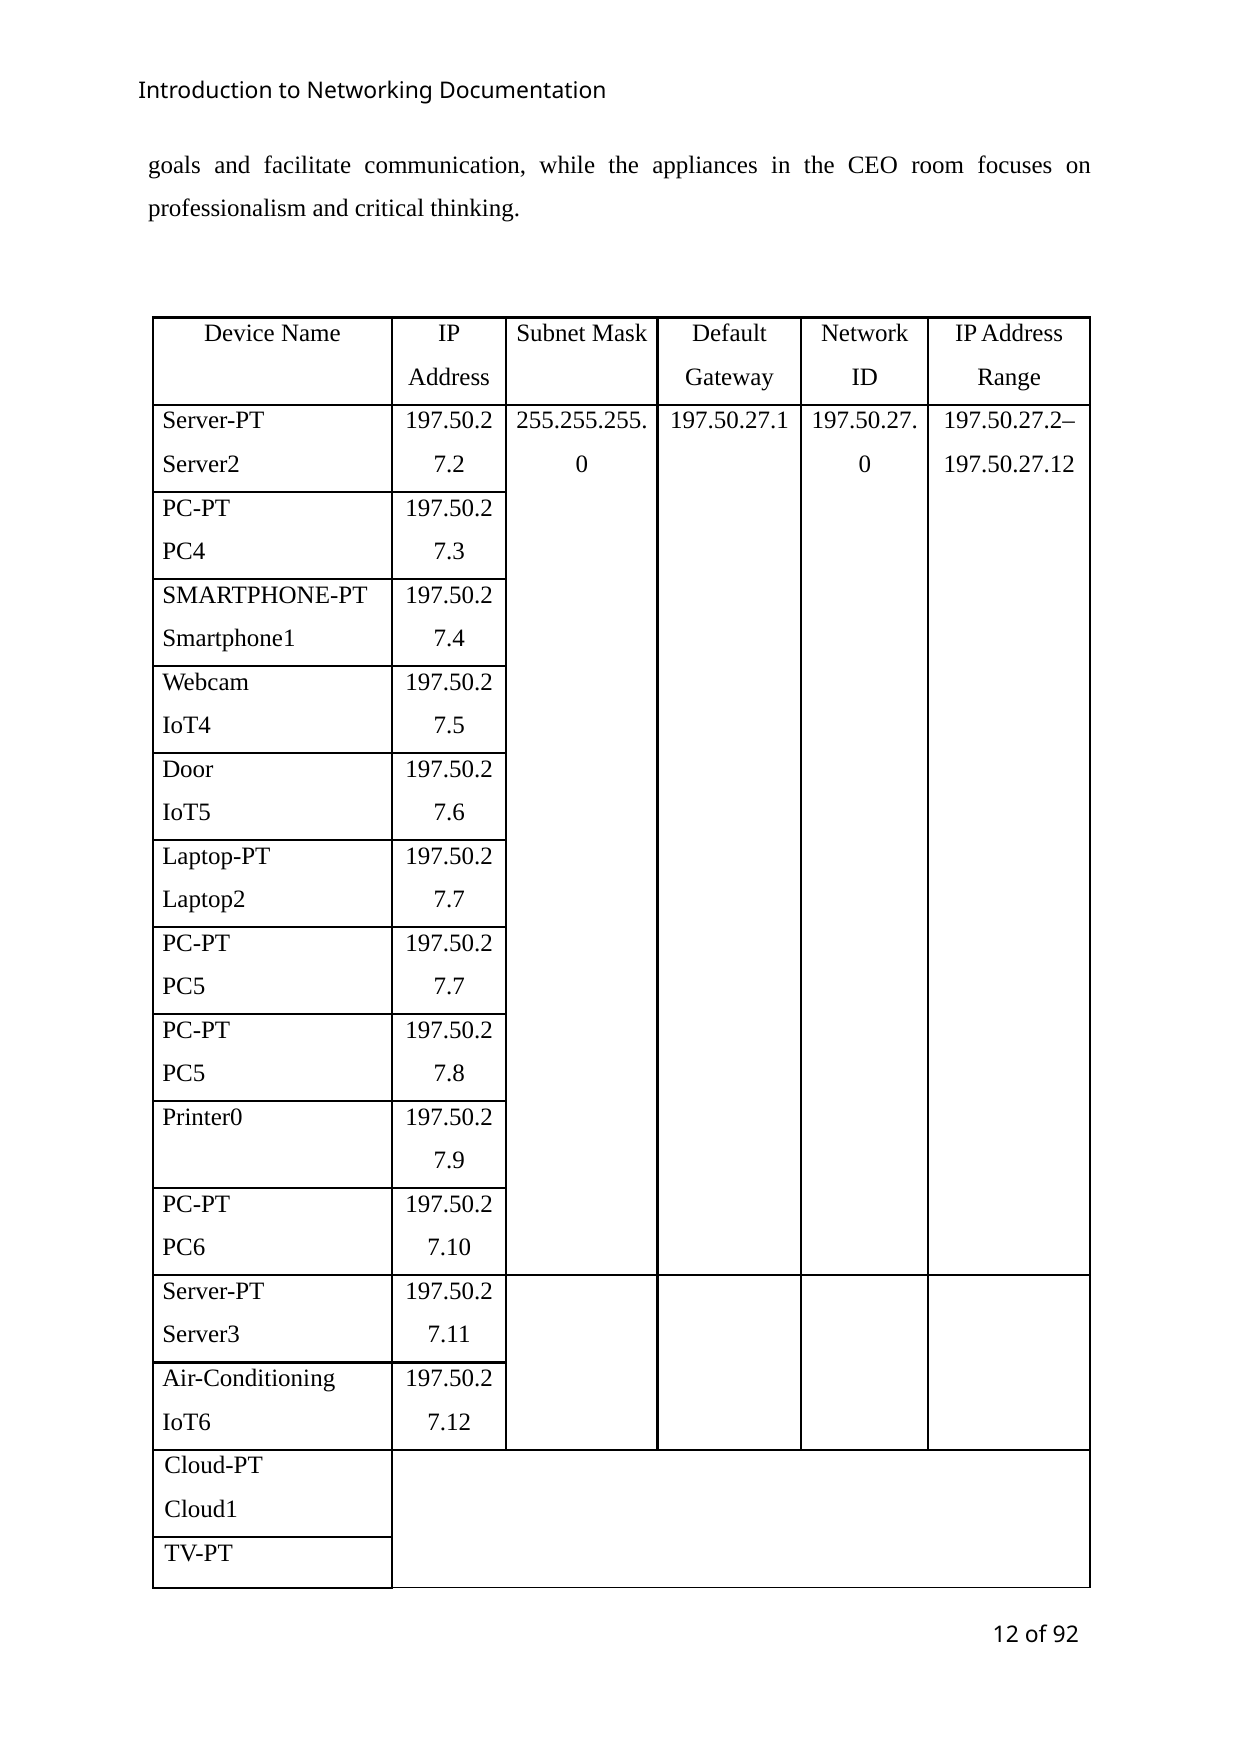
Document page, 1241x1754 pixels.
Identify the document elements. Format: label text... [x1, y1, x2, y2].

table_cell TV-PT TV1 [154, 1538, 391, 1587]
table_cell PC-PT PC5 [154, 1015, 391, 1100]
table_header IP Address Range [929, 319, 1089, 403]
table_cell Server-PT Server3 [154, 1276, 391, 1361]
table_cell PC-PT PC6 [154, 1189, 391, 1274]
table_header Network ID [802, 319, 927, 403]
table_cell 197.50.27.2 [393, 406, 505, 491]
table_cell SMARTPHONE-PT Smartphone1 [154, 580, 391, 665]
table_cell Printer0 [154, 1102, 391, 1187]
table_cell 197.50.27.5 [393, 667, 505, 752]
table_cell 197.50.27.11 [393, 1276, 505, 1361]
table_cell 197.50.27.4 [393, 580, 505, 665]
table_cell 255.255.255.0 [507, 406, 656, 1274]
table_cell Webcam IoT4 [154, 667, 391, 752]
table_cell 197.50.27.1 [659, 406, 800, 1274]
table_cell Server-PT Server2 [154, 406, 391, 491]
table_cell Cloud-PT Cloud1 [154, 1451, 391, 1536]
table_header Default Gateway [659, 319, 800, 403]
table_cell 197.50.27.0 [802, 406, 927, 1274]
table_cell 197.50.27.6 [393, 754, 505, 839]
table_cell Laptop-PT Laptop2 [154, 841, 391, 926]
table_cell [393, 1451, 1089, 1587]
table_cell Air-Conditioning IoT6 [154, 1364, 391, 1448]
table_cell PC-PT PC5 [154, 928, 391, 1013]
table_cell 197.50.27.12 [393, 1364, 505, 1448]
table_cell Door IoT5 [154, 754, 391, 839]
table_cell 197.50.27.3 [393, 493, 505, 578]
table_header IP Address [393, 319, 505, 403]
table_cell 197.50.27.10 [393, 1189, 505, 1274]
table_cell 197.50.27.9 [393, 1102, 505, 1187]
table_cell [802, 1276, 927, 1448]
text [148, 150, 1092, 222]
table_cell [659, 1276, 800, 1448]
table_cell 197.50.27.2– 197.50.27.12 [929, 406, 1089, 1274]
table_cell PC-PT PC4 [154, 493, 391, 578]
table_cell [929, 1276, 1089, 1448]
table_cell 197.50.27.8 [393, 1015, 505, 1100]
table_header Device Name [154, 319, 391, 403]
table_cell 197.50.27.7 [393, 928, 505, 1013]
table_header Subnet Mask [507, 319, 656, 403]
table_cell [507, 1276, 656, 1448]
table_cell 197.50.27.7 [393, 841, 505, 926]
